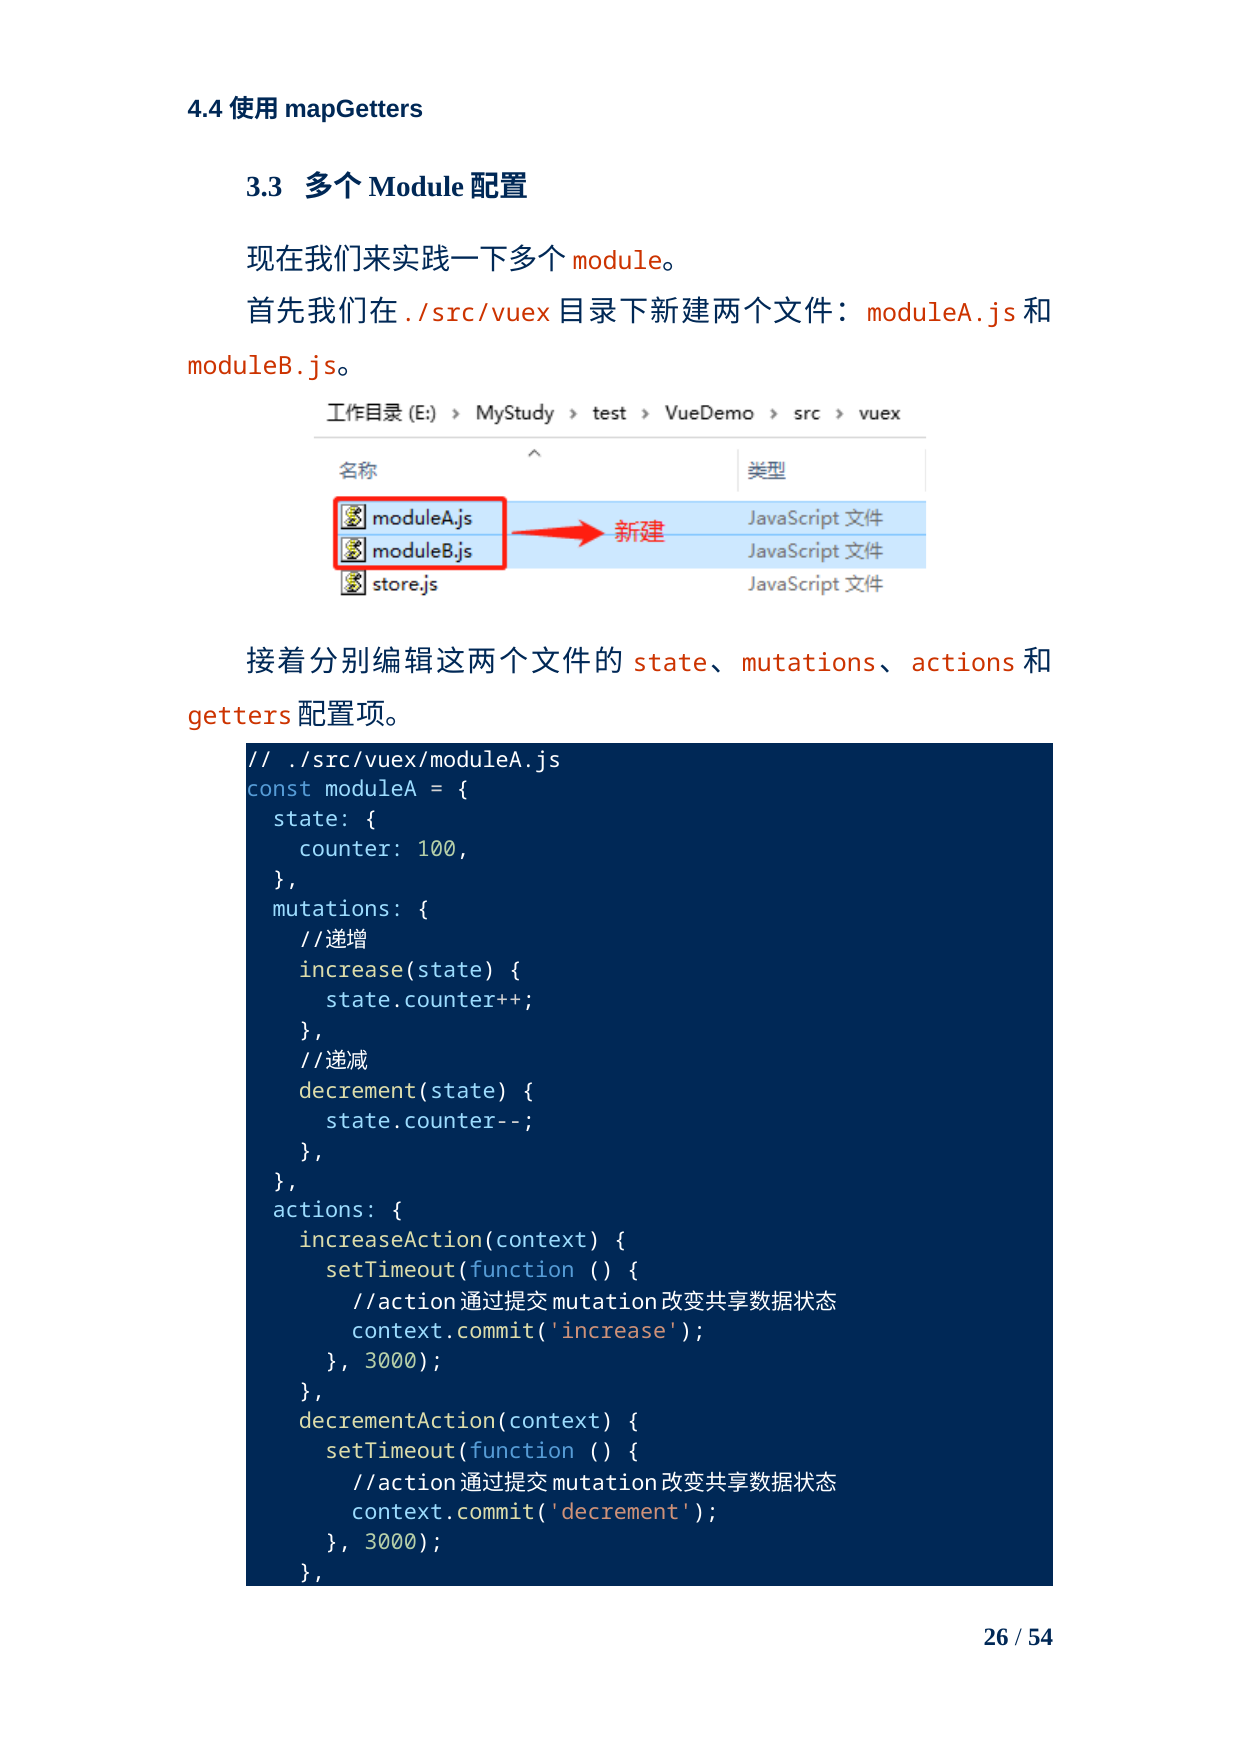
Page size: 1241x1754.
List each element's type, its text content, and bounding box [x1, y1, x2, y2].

text context.commit('increase'); [246, 1316, 1053, 1345]
text //action通过提交mutation改变共享数据状态 [246, 1464, 1053, 1496]
text state.counter--; [246, 1105, 1053, 1135]
text counter: 100, [246, 833, 1053, 863]
text }, 3000); [246, 1526, 1053, 1556]
text // ./src/vuex/moduleA.js [246, 743, 1053, 773]
text }, [246, 863, 1053, 892]
text mutations: { [246, 892, 1053, 922]
text increase(state) { [246, 954, 1053, 984]
text setTimeout(function () { [246, 1435, 1053, 1464]
text state.counter++; [246, 984, 1053, 1014]
text //递增 [246, 922, 1053, 954]
text const moduleA = { [246, 773, 1053, 803]
text 接着分别编辑这两个文件的state、mutations、actions和getters配置项。 [187, 638, 1053, 733]
text actions: { [246, 1194, 1053, 1224]
text context.commit('decrement'); [246, 1496, 1053, 1526]
picture [313, 393, 927, 630]
text 首先我们在./src/vuex目录下新建两个文件：moduleA.js和moduleB.js。 [187, 288, 1053, 383]
text }, [246, 1164, 1053, 1194]
text }, [246, 1556, 1053, 1586]
text state: { [246, 803, 1053, 833]
text increaseAction(context) { [246, 1224, 1053, 1254]
text }, 3000); [246, 1345, 1053, 1375]
text //递减 [246, 1043, 1053, 1075]
text 现在我们来实践一下多个module。 [187, 235, 1053, 277]
text setTimeout(function () { [246, 1254, 1053, 1284]
text decrement(state) { [246, 1075, 1053, 1105]
text }, [246, 1375, 1053, 1405]
text }, [246, 1135, 1053, 1164]
text decrementAction(context) { [246, 1405, 1053, 1435]
text //action通过提交mutation改变共享数据状态 [246, 1284, 1053, 1316]
text }, [246, 1014, 1053, 1043]
subtitle 多个Module配置 [246, 163, 1053, 205]
